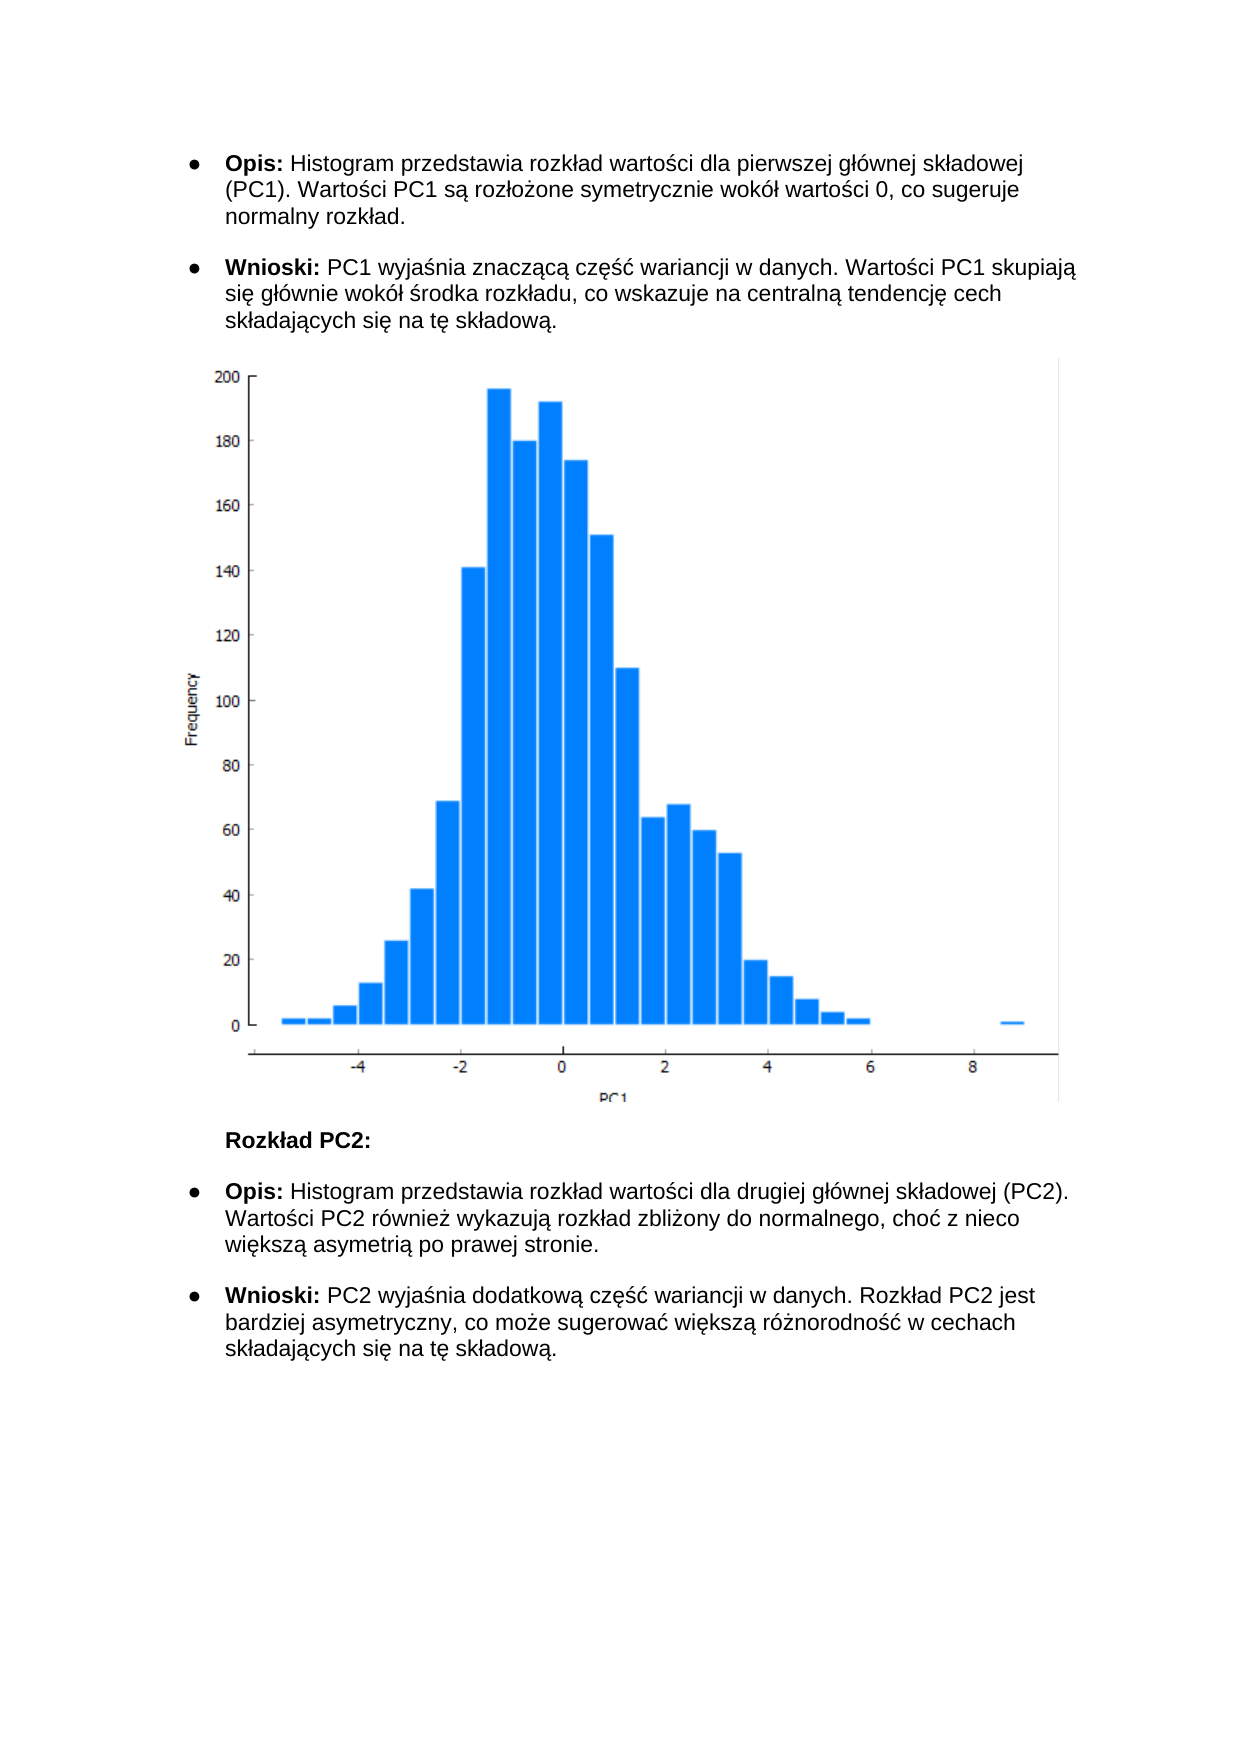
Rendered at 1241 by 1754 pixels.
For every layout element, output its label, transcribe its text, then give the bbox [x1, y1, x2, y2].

list Opis: Histogram przedstawia rozkład wartości dla drugiej głównej składowej (PC2). Wartości PC2 również wykazują rozkład zbliżony do normalnego, choć z nieco większą asymetrią po prawej stronie. [187, 1178, 1090, 1257]
subtitle Rozkład PC2: [225, 1127, 1090, 1153]
list Opis: Histogram przedstawia rozkład wartości dla pierwszej głównej składowej (PC1). Wartości PC1 są rozłożone symetrycznie wokół wartości 0, co sugeruje normalny rozkład. [187, 150, 1090, 229]
list Wnioski: PC1 wyjaśnia znaczącą część wariancji w danych. Wartości PC1 skupiają się głównie wokół środka rozkładu, co wskazuje na centralną tendencję cech składających się na tę składową. [187, 254, 1090, 333]
list Wnioski: PC2 wyjaśnia dodatkową część wariancji w danych. Rozkład PC2 jest bardziej asymetryczny, co może sugerować większą różnorodność w cechach składających się na tę składową. [187, 1282, 1090, 1361]
picture [181, 358, 1060, 1102]
